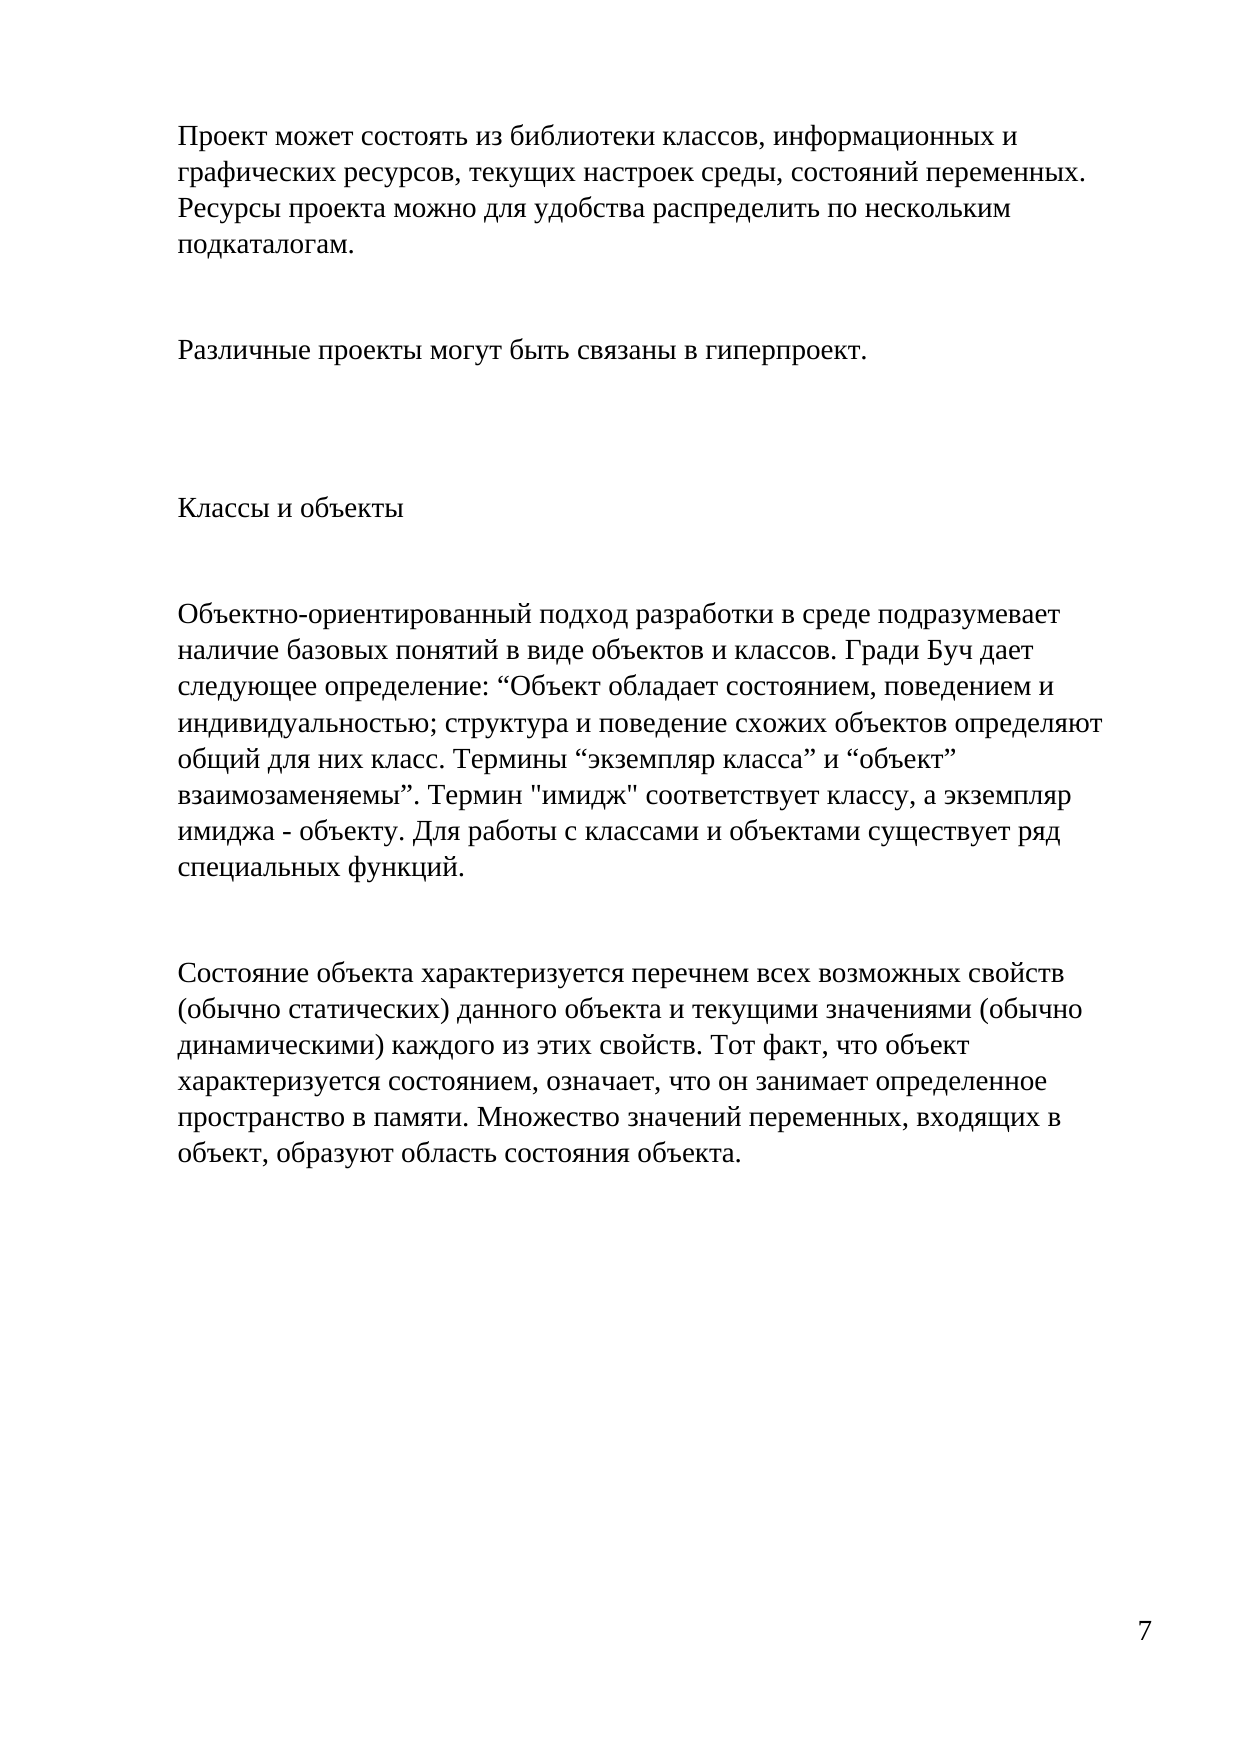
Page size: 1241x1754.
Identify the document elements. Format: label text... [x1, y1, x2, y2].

text Различные проекты могут быть связаны в гиперпроект. [177, 332, 1152, 366]
text Состояние объекта характеризуется перечнем всех возможных свойств (обычно статических) данного объекта и текущими значениями (обычно динамическими) каждого из этих свойств. Тот факт, что объект характеризуется состоянием, означает, что он занимает определенное пространство в памяти. Множество значений переменных, входящих в объект, образуют область состояния объекта. [177, 955, 1152, 1169]
text Объектно-ориентированный подход разработки в среде подразумевает наличие базовых понятий в виде объектов и классов. Гради Буч дает следующее определение: “Объект обладает состоянием, поведением и индивидуальностью; структура и поведение схожих объектов определяют общий для них класс. Термины “экземпляр класса” и “объект” взаимозаменяемы”. Термин "имидж" соответствует классу, а экземпляр имиджа - объекту. Для работы с классами и объектами существует ряд специальных функций. [177, 596, 1152, 883]
text Проект может состоять из библиотеки классов, информационных и графических ресурсов, текущих настроек среды, состояний переменных. Ресурсы проекта можно для удобства распределить по нескольким подкаталогам. [177, 118, 1152, 260]
text Классы и объекты [177, 491, 1152, 524]
